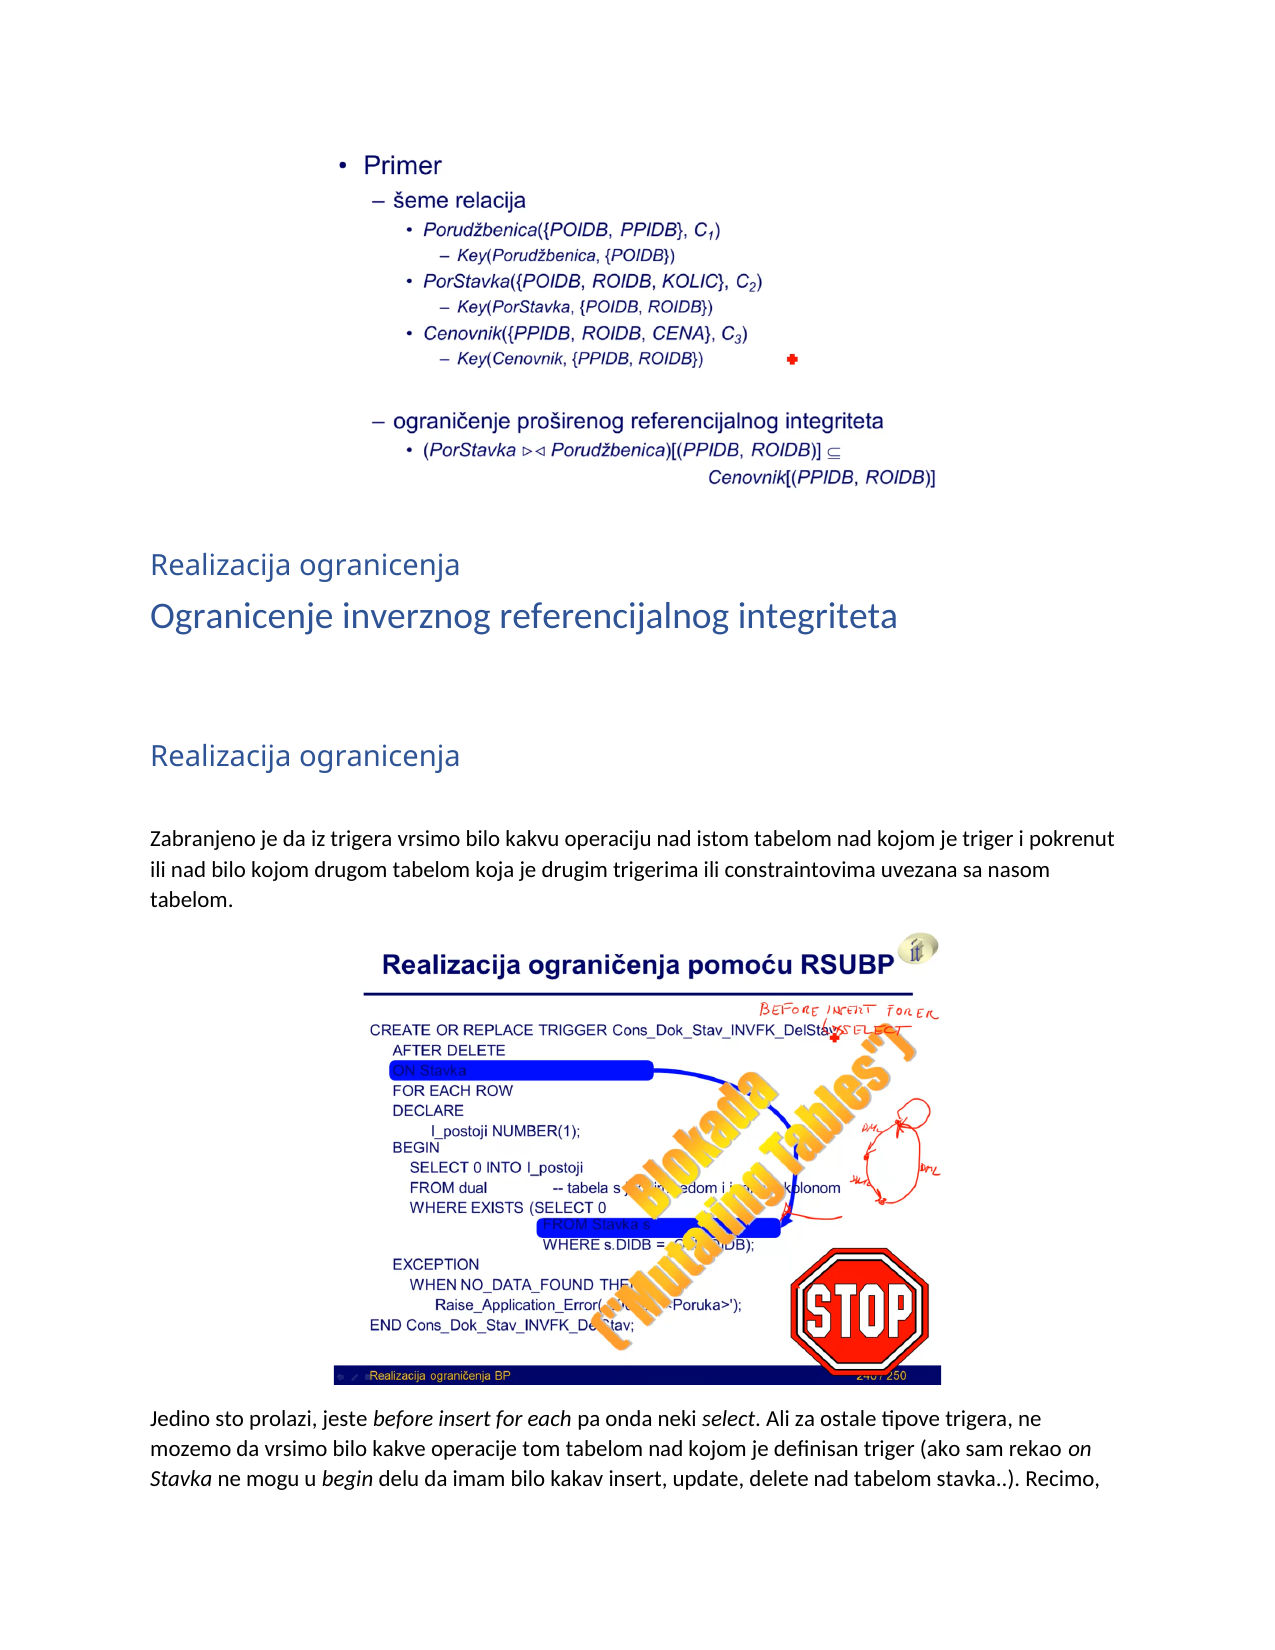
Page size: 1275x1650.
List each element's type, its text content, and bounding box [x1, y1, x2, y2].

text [150, 1404, 1125, 1492]
subtitle Ogranicenje inverznog referencijalnog integriteta [150, 592, 1125, 637]
subtitle Realizacija ogranicenja [150, 545, 1125, 584]
subtitle Realizacija ogranicenja [150, 735, 1125, 774]
picture [333, 931, 942, 1385]
picture [338, 150, 938, 495]
text Zabranjeno je da iz trigera vrsimo bilo kakvu operaciju nad istom tabelom nad kojom je triger i pokrenut ili nad bilo kojom drugom tabelom koja je drugim trigerima ili constraintovima uvezana sa nasom tabelom. [150, 824, 1125, 913]
